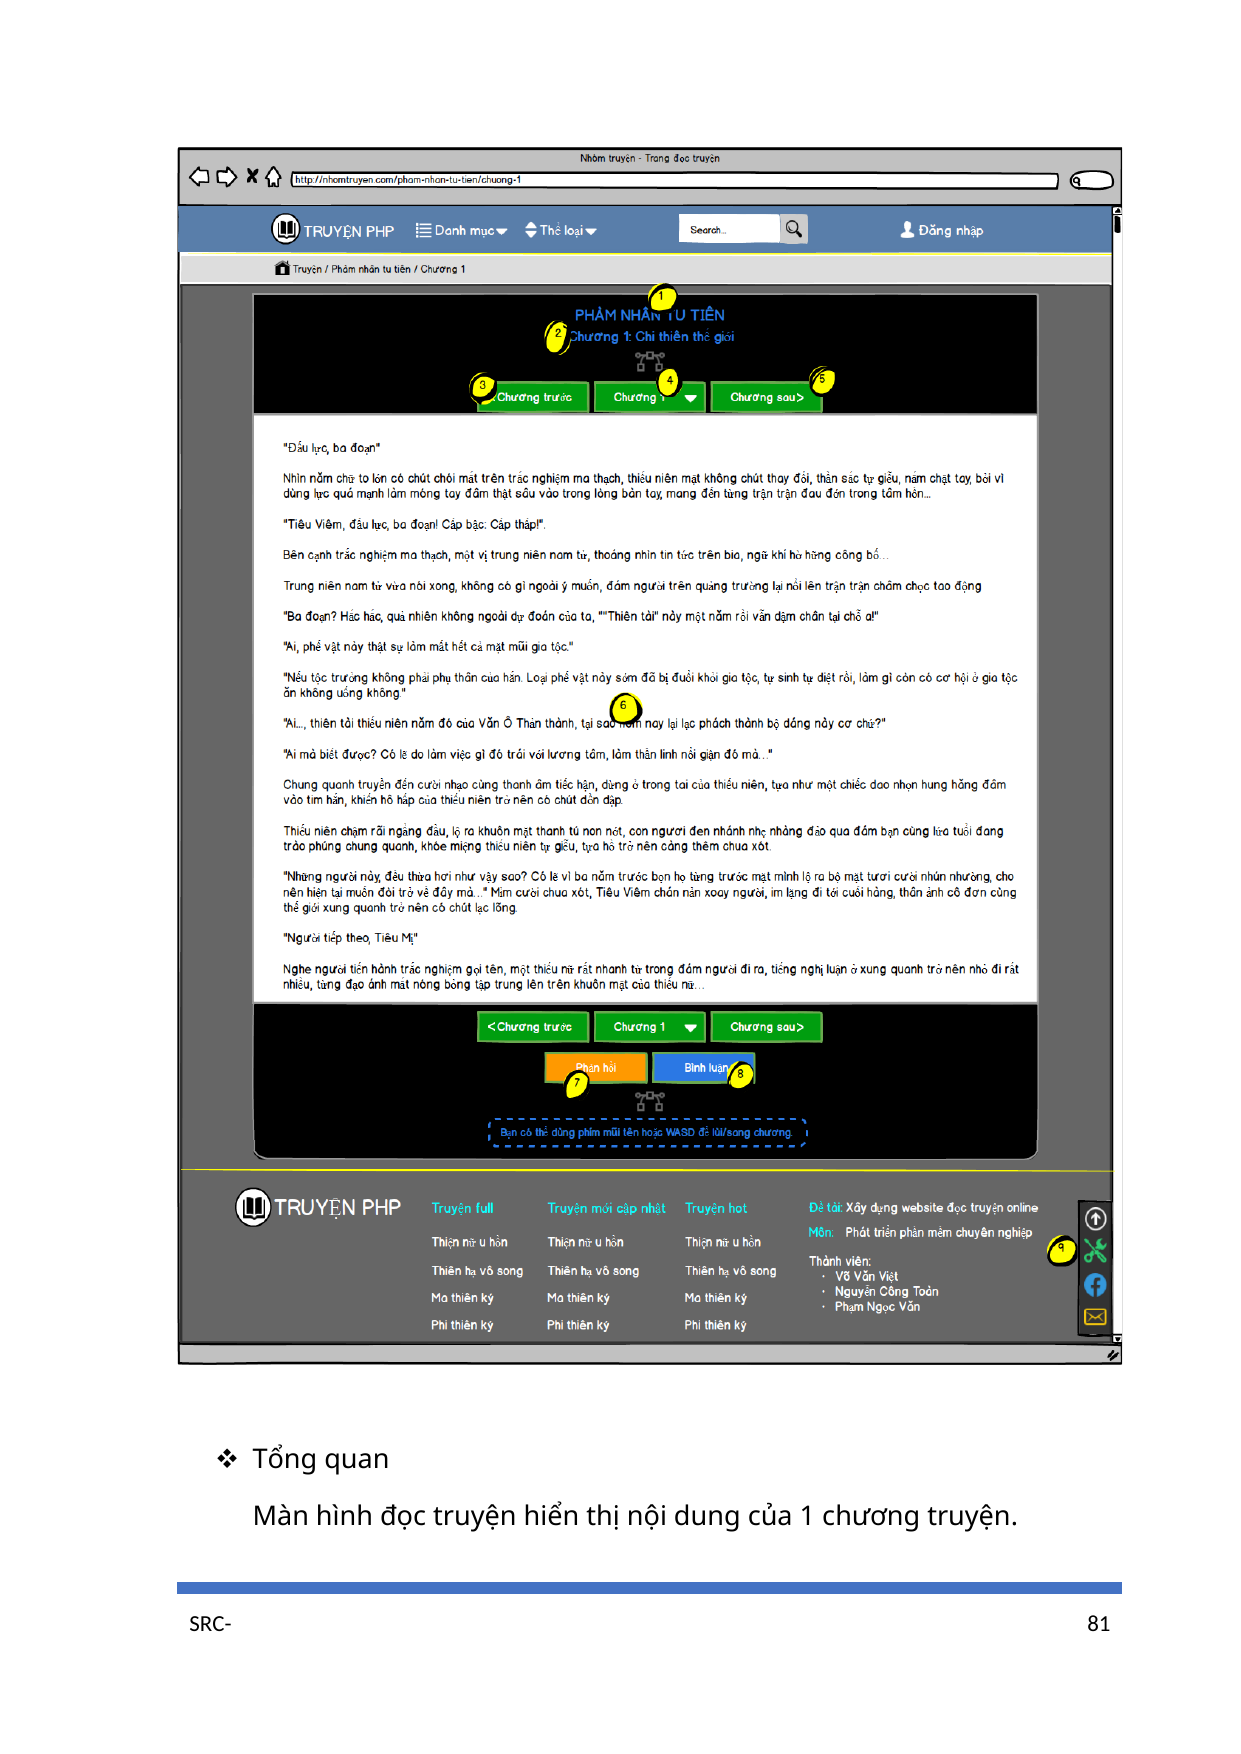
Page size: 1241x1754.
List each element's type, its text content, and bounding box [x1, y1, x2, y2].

list Tổng quan [215, 1439, 1122, 1476]
picture [177, 147, 1123, 1365]
text Màn hình đọc truyện hiển thị nội dung của 1 chương truyện. [177, 1496, 1122, 1533]
